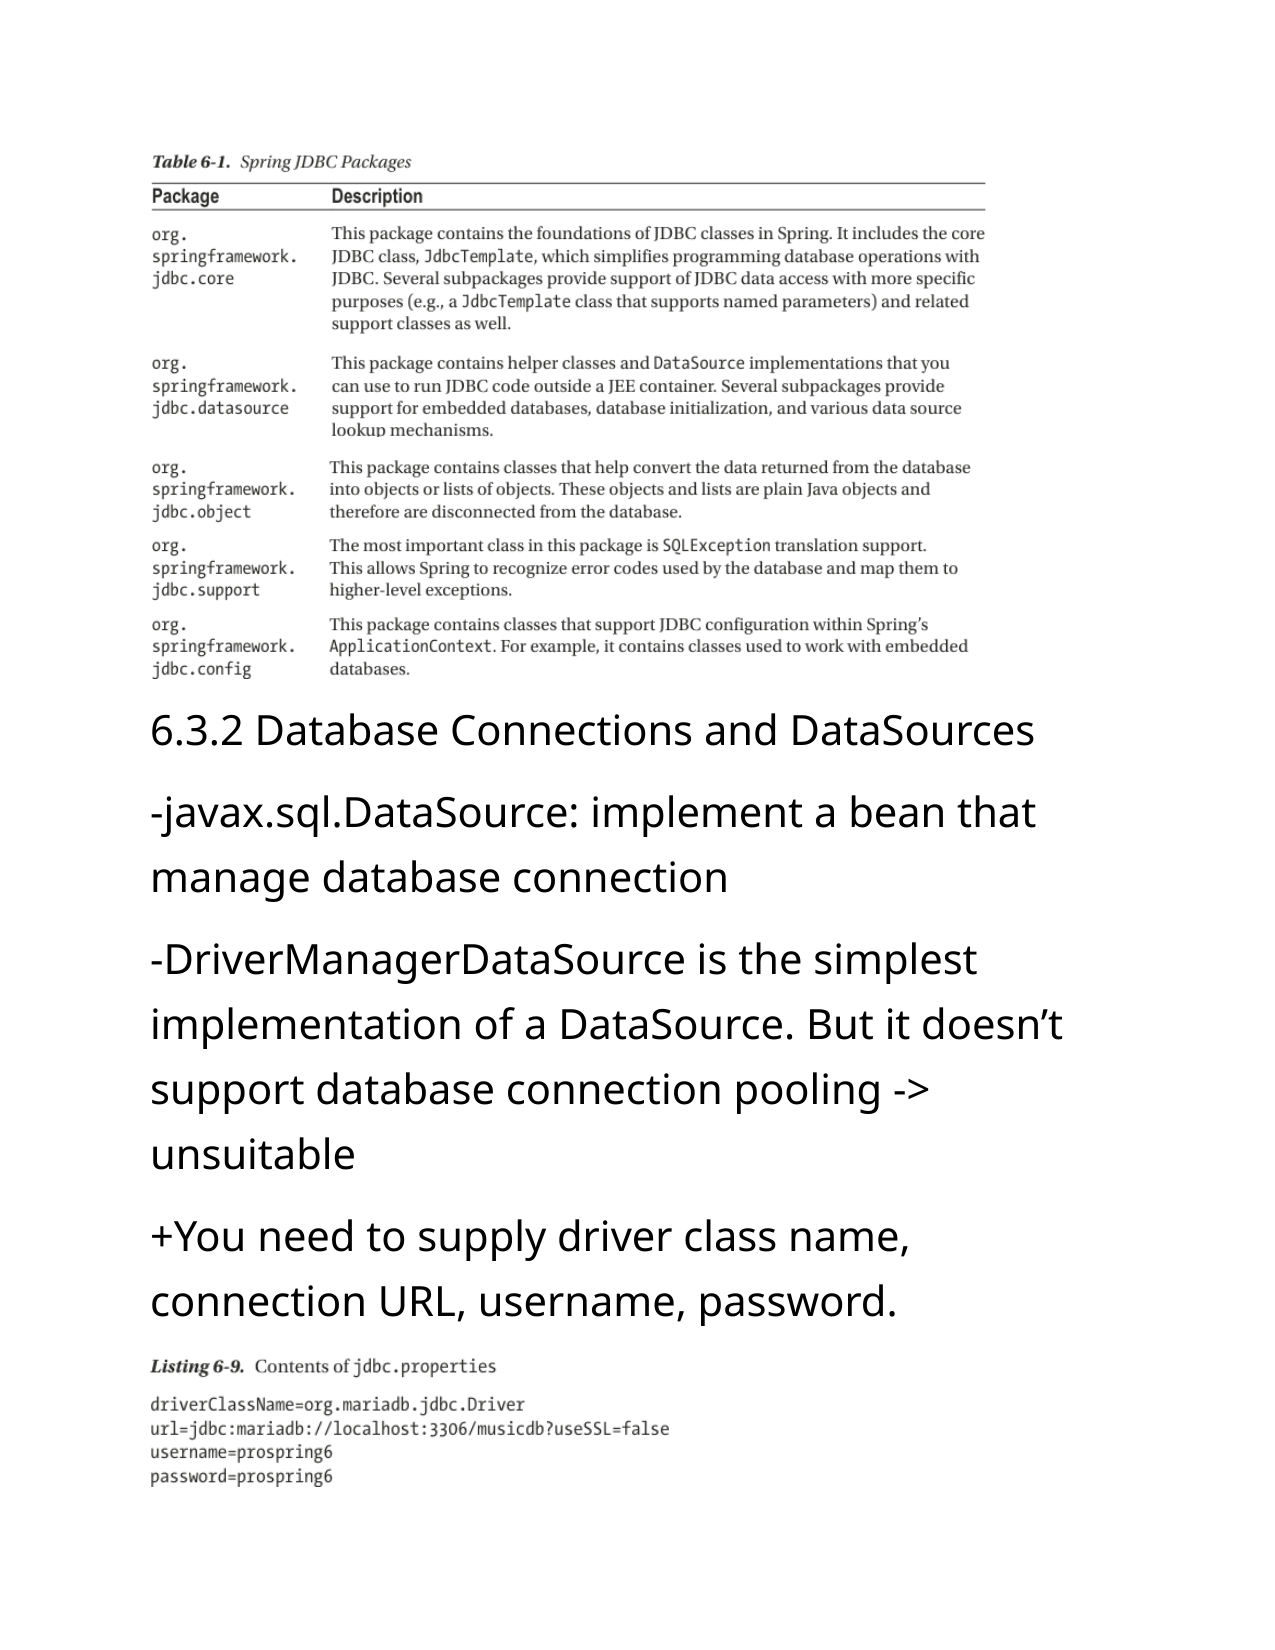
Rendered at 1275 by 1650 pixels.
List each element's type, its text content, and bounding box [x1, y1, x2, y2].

text -javax.sql.DataSource: implement a bean that manage database connection [150, 782, 1125, 904]
text 6.3.2 Database Connections and DataSources [150, 701, 1125, 757]
picture [150, 1354, 669, 1487]
text -DriverManagerDataSource is the simplest implementation of a DataSource. But it doesn’t support database connection pooling -> unsuitable [150, 929, 1125, 1182]
text +You need to supply driver class name, connection URL, username, password. [150, 1207, 1125, 1329]
picture [150, 150, 986, 437]
picture [150, 458, 972, 679]
